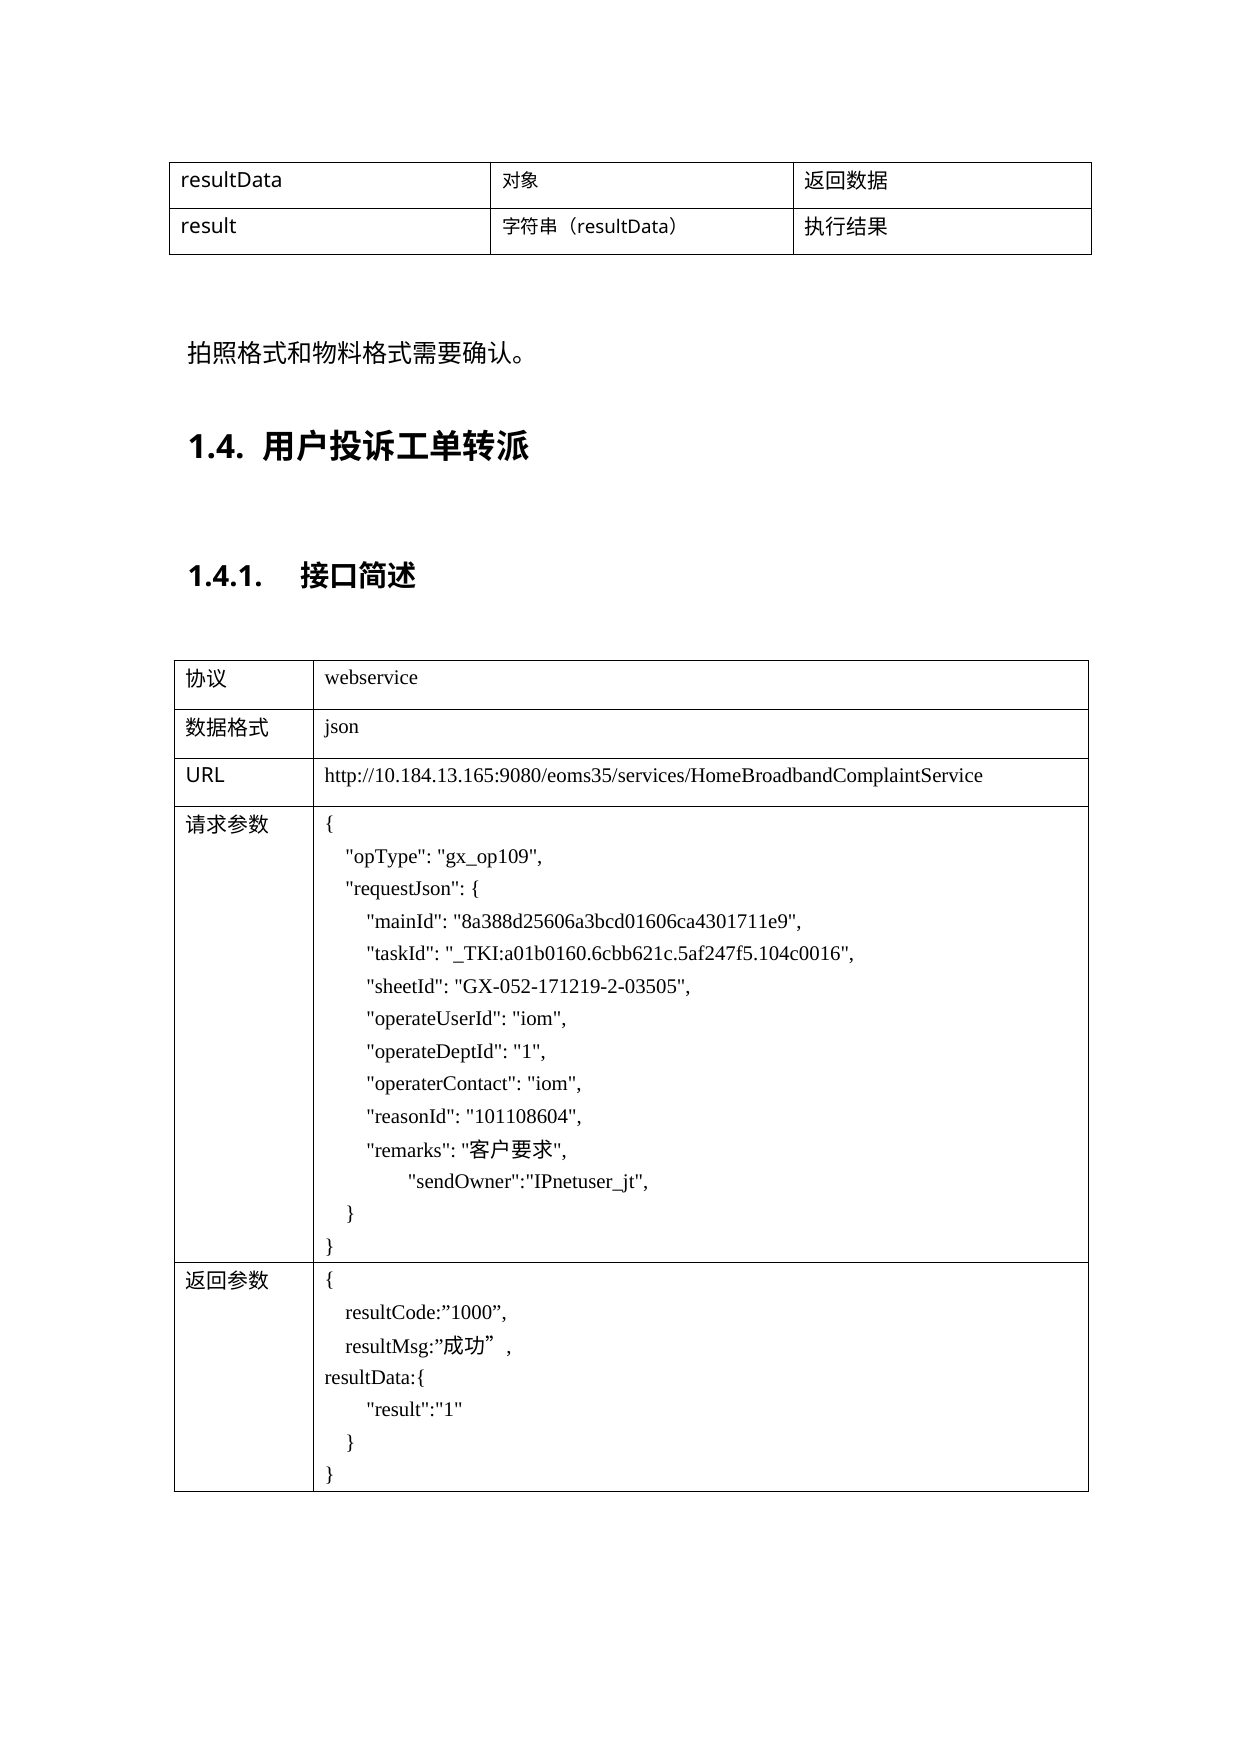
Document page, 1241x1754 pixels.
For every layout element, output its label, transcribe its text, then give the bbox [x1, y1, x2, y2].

table_cell { "opType": "gx_op109", "requestJson": { "mainId": "8a388d25606a3bcd01606ca4301711e9", "taskId": "_TKI:a01b0160.6cbb621c.5af247f5.104c0016", "sheetId": "GX-052-171219-2-03505", "operateUserId": "iom", "operateDeptId": "1", "operaterContact": "iom", "reasonId": "101108604", "remarks": "客户要求", "sendOwner":"IPnetuser_jt", } } [314, 807, 1088, 1262]
table_header 协议 [175, 661, 313, 709]
table_header webservice [314, 661, 1088, 709]
table_cell URL [175, 759, 313, 806]
table_cell json [314, 710, 1088, 757]
table_cell resultData [170, 163, 490, 208]
subtitle 接口简述 [187, 541, 1053, 606]
table_cell 返回参数 [175, 1263, 313, 1491]
subtitle 用户投诉工单转派 [187, 412, 1053, 477]
table_cell 请求参数 [175, 807, 313, 1262]
table_cell 字符串（resultData） [491, 209, 793, 253]
text 拍照格式和物料格式需要确认。 [187, 319, 1053, 384]
table_cell 执行结果 [794, 209, 1091, 253]
table_cell http://10.184.13.165:9080/eoms35/services/HomeBroadbandComplaintService [314, 759, 1088, 806]
table_cell result [170, 209, 490, 253]
table_cell 对象 [491, 163, 793, 208]
table_cell 返回数据 [794, 163, 1091, 208]
table_cell 数据格式 [175, 710, 313, 757]
table_cell { resultCode:”1000”, resultMsg:”成功”, resultData:{ "result":"1" } } [314, 1263, 1088, 1491]
